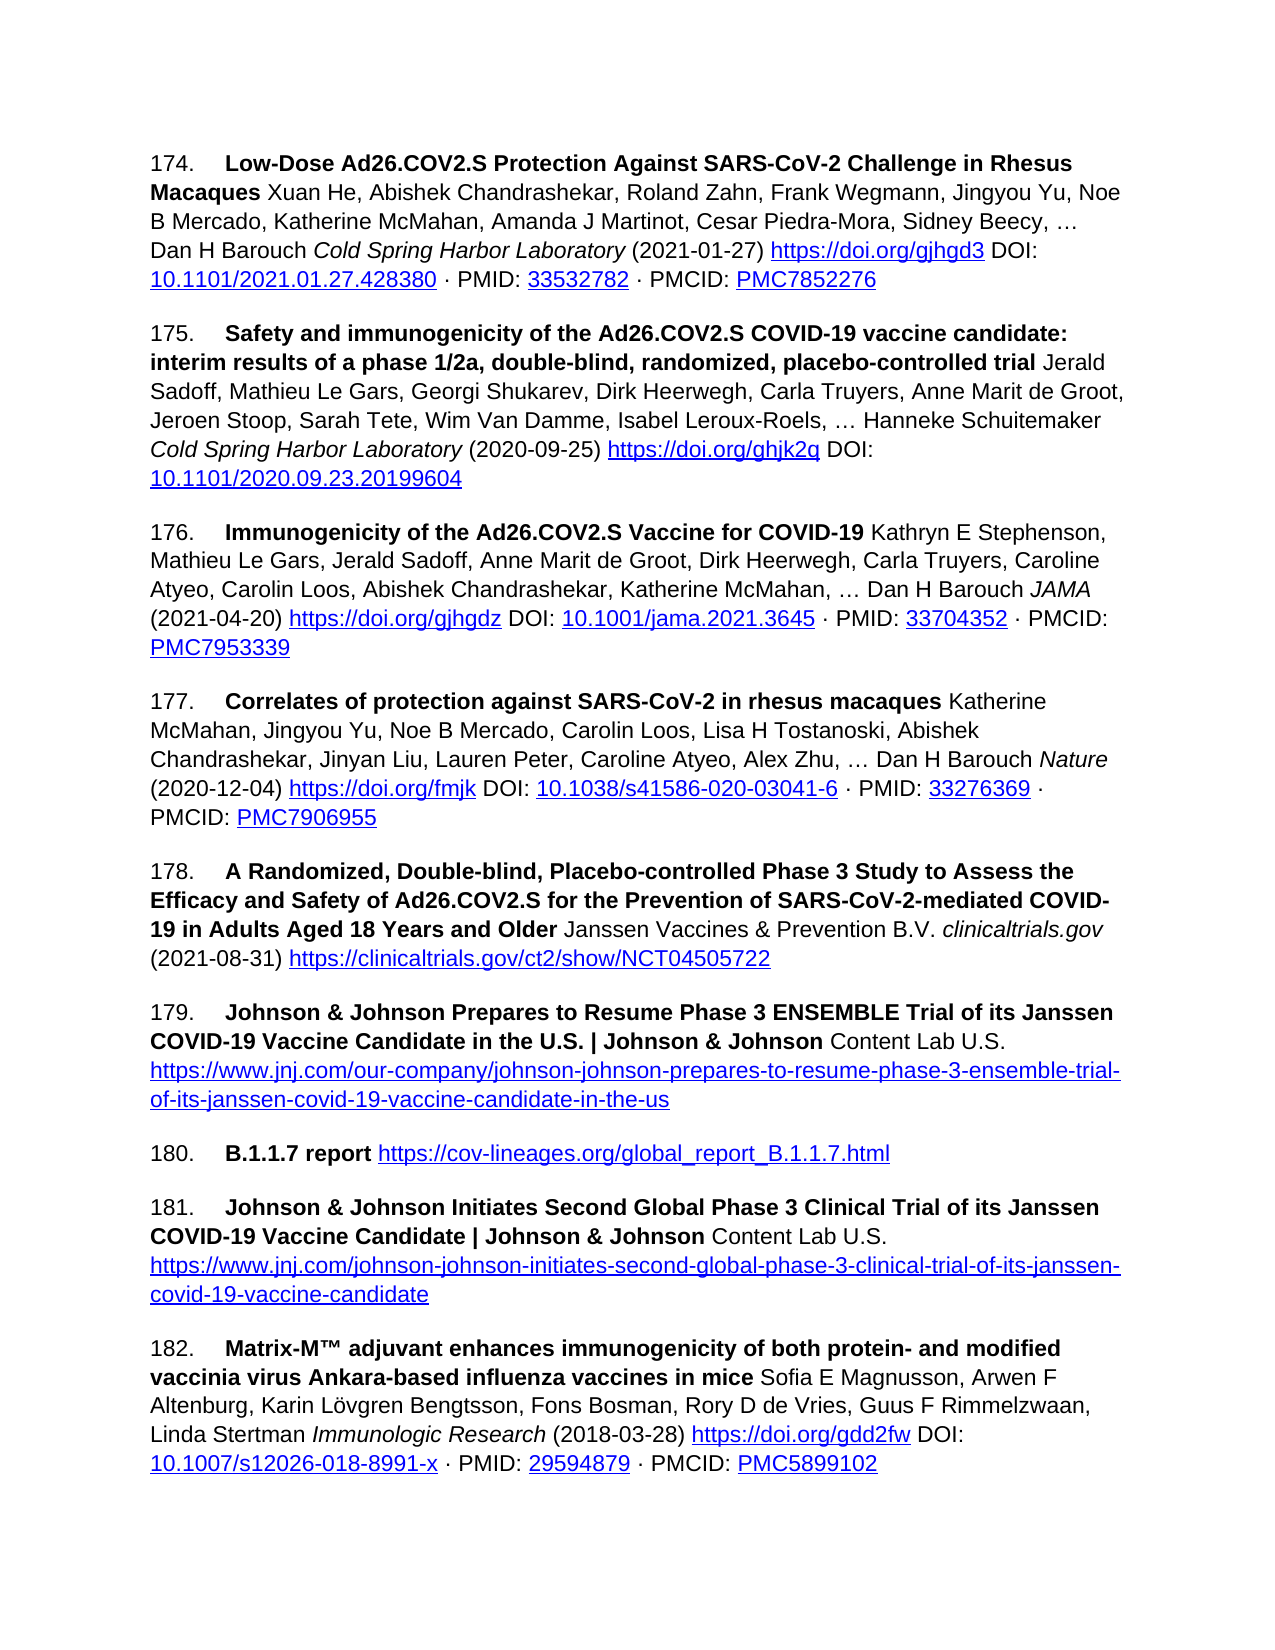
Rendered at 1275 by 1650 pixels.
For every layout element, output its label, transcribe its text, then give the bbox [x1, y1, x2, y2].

text 181. Johnson & Johnson Initiates Second Global Phase 3 Clinical Trial of its Janssen COVID-19 Vaccine Candidate | Johnson & Johnson Content Lab U.S. https://www.jnj.com/johnson-johnson-initiates-second-global-phase-3-clinical-trial-of-its-janssen-covid-19-vaccine-candidate [150, 1194, 1125, 1307]
text 176. Immunogenicity of the Ad26.COV2.S Vaccine for COVID-19 Kathryn E Stephenson, Mathieu Le Gars, Jerald Sadoff, Anne Marit de Groot, Dirk Heerwegh, Carla Truyers, Caroline Atyeo, Carolin Loos, Abishek Chandrashekar, Katherine McMahan, … Dan H Barouch JAMA (2021-04-20) https://doi.org/gjhgdz DOI: 10.1001/jama.2021.3645 · PMID: 33704352 · PMCID: PMC7953339 [150, 518, 1125, 661]
text 180. B.1.1.7 report https://cov-lineages.org/global_report_B.1.1.7.html [150, 1140, 1125, 1166]
text 178. A Randomized, Double-blind, Placebo-controlled Phase 3 Study to Assess the Efficacy and Safety of Ad26.COV2.S for the Prevention of SARS-CoV-2-mediated COVID-19 in Adults Aged 18 Years and Older Janssen Vaccines & Prevention B.V. clinicaltrials.gov (2021-08-31) https://clinicaltrials.gov/ct2/show/NCT04505722 [150, 858, 1125, 971]
text 175. Safety and immunogenicity of the Ad26.COV2.S COVID-19 vaccine candidate: interim results of a phase 1/2a, double-blind, randomized, placebo-controlled trial Jerald Sadoff, Mathieu Le Gars, Georgi Shukarev, Dirk Heerwegh, Carla Truyers, Anne Marit de Groot, Jeroen Stoop, Sarah Tete, Wim Van Damme, Isabel Leroux-Roels, … Hanneke Schuitemaker Cold Spring Harbor Laboratory (2020-09-25) https://doi.org/ghjk2q DOI: 10.1101/2020.09.23.20199604 [150, 320, 1125, 491]
text 182. Matrix-M™ adjuvant enhances immunogenicity of both protein- and modified vaccinia virus Ankara-based influenza vaccines in mice Sofia E Magnusson, Arwen F Altenburg, Karin Lövgren Bengtsson, Fons Bosman, Rory D de Vries, Guus F Rimmelzwaan, Linda Stertman Immunologic Research (2018-03-28) https://doi.org/gdd2fw DOI: 10.1007/s12026-018-8991-x · PMID: 29594879 · PMCID: PMC5899102 [150, 1334, 1125, 1477]
text 179. Johnson & Johnson Prepares to Resume Phase 3 ENSEMBLE Trial of its Janssen COVID-19 Vaccine Candidate in the U.S. | Johnson & Johnson Content Lab U.S. https://www.jnj.com/our-company/johnson-johnson-prepares-to-resume-phase-3-ensemble-trial-of-its-janssen-covid-19-vaccine-candidate-in-the-us [150, 999, 1125, 1112]
text 174. Low-Dose Ad26.COV2.S Protection Against SARS-CoV-2 Challenge in Rhesus Macaques Xuan He, Abishek Chandrashekar, Roland Zahn, Frank Wegmann, Jingyou Yu, Noe B Mercado, Katherine McMahan, Amanda J Martinot, Cesar Piedra-Mora, Sidney Beecy, … Dan H Barouch Cold Spring Harbor Laboratory (2021-01-27) https://doi.org/gjhgd3 DOI: 10.1101/2021.01.27.428380 · PMID: 33532782 · PMCID: PMC7852276 [150, 150, 1125, 292]
text 177. Correlates of protection against SARS-CoV-2 in rhesus macaques Katherine McMahan, Jingyou Yu, Noe B Mercado, Carolin Loos, Lisa H Tostanoski, Abishek Chandrashekar, Jinyan Liu, Lauren Peter, Caroline Atyeo, Alex Zhu, … Dan H Barouch Nature (2020-12-04) https://doi.org/fmjk DOI: 10.1038/s41586-020-03041-6 · PMID: 33276369 · PMCID: PMC7906955 [150, 688, 1125, 831]
